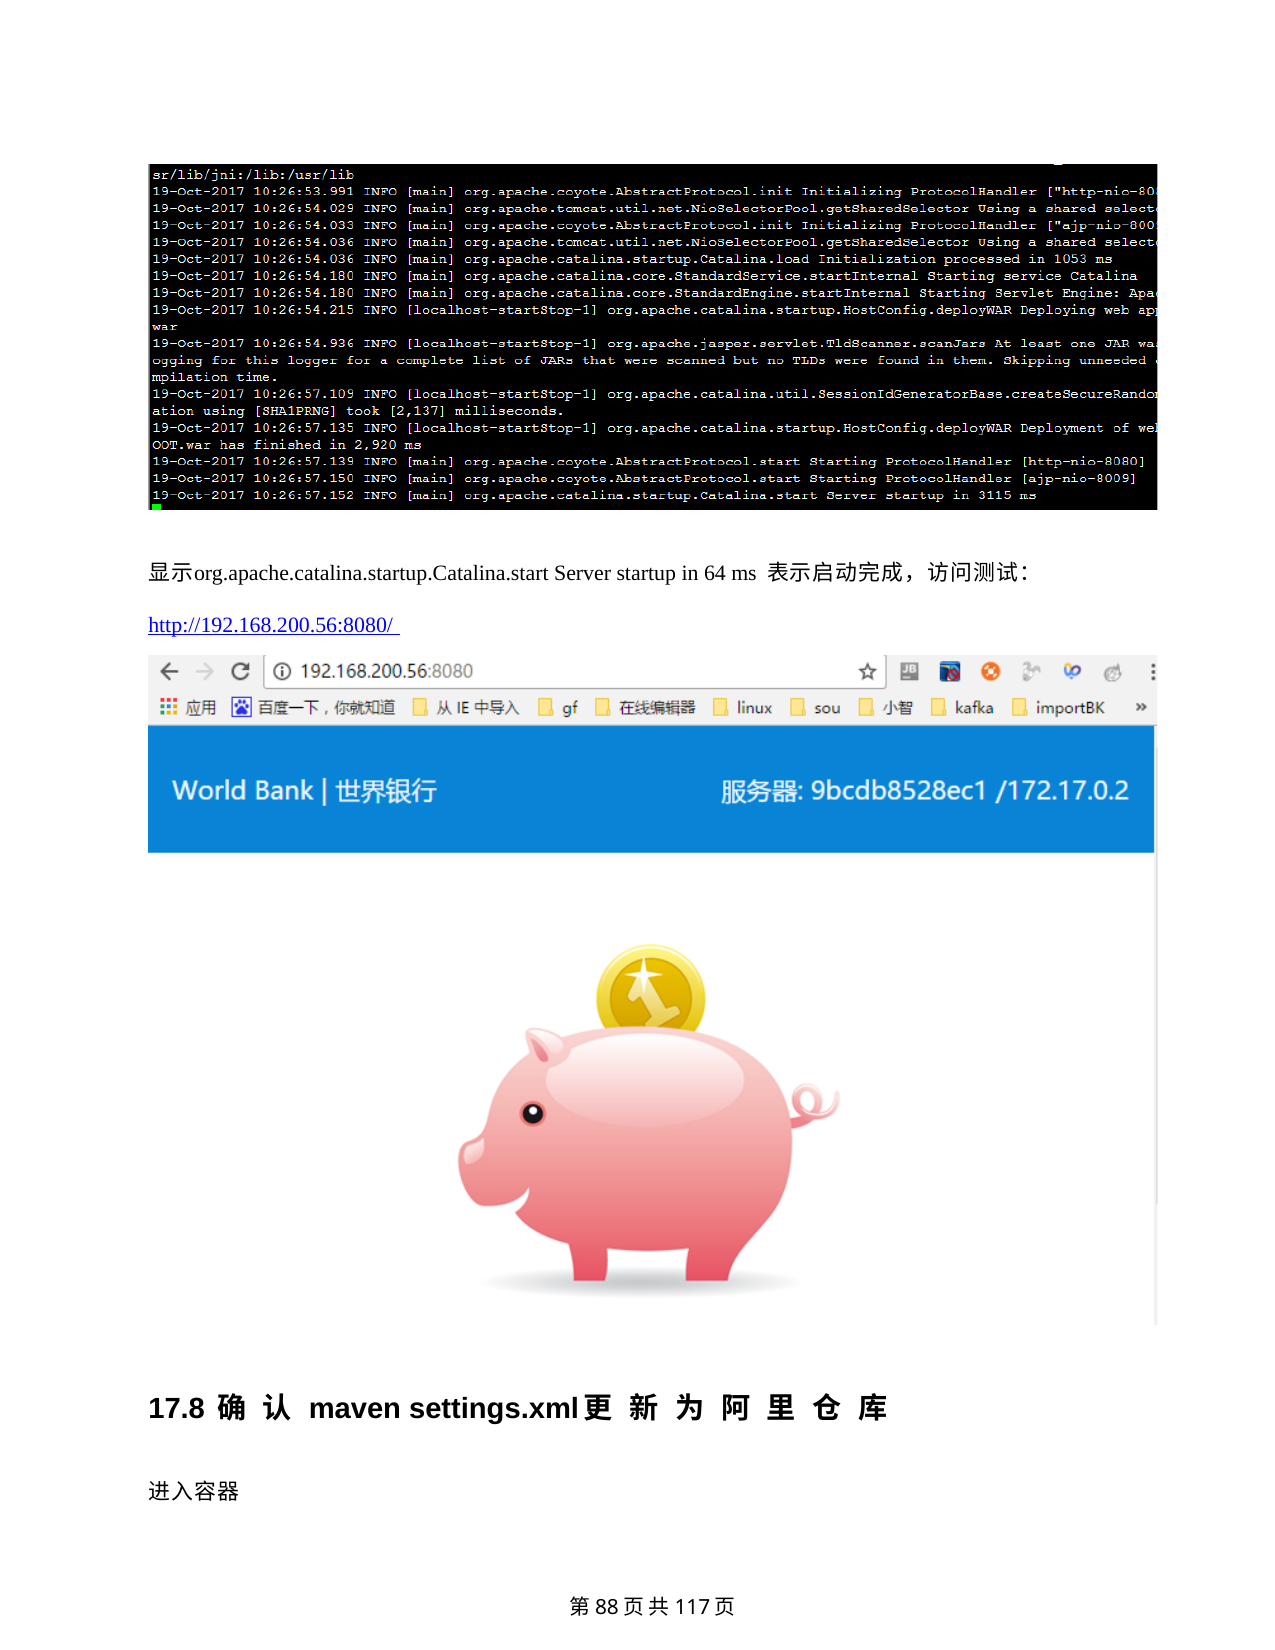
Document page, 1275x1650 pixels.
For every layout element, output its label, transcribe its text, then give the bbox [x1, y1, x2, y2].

picture [148, 655, 1158, 1325]
text http://192.168.200.56:8080/ [148, 606, 1156, 643]
text 进入容器 [148, 1471, 1156, 1508]
text 显示org.apache.catalina.startup.Catalina.start Server startup in 64 ms表示启动完成，访问测试： [148, 552, 1156, 590]
subtitle 确认maven settings.xml更新为阿里仓库 [148, 1368, 1156, 1443]
picture [148, 164, 1158, 510]
